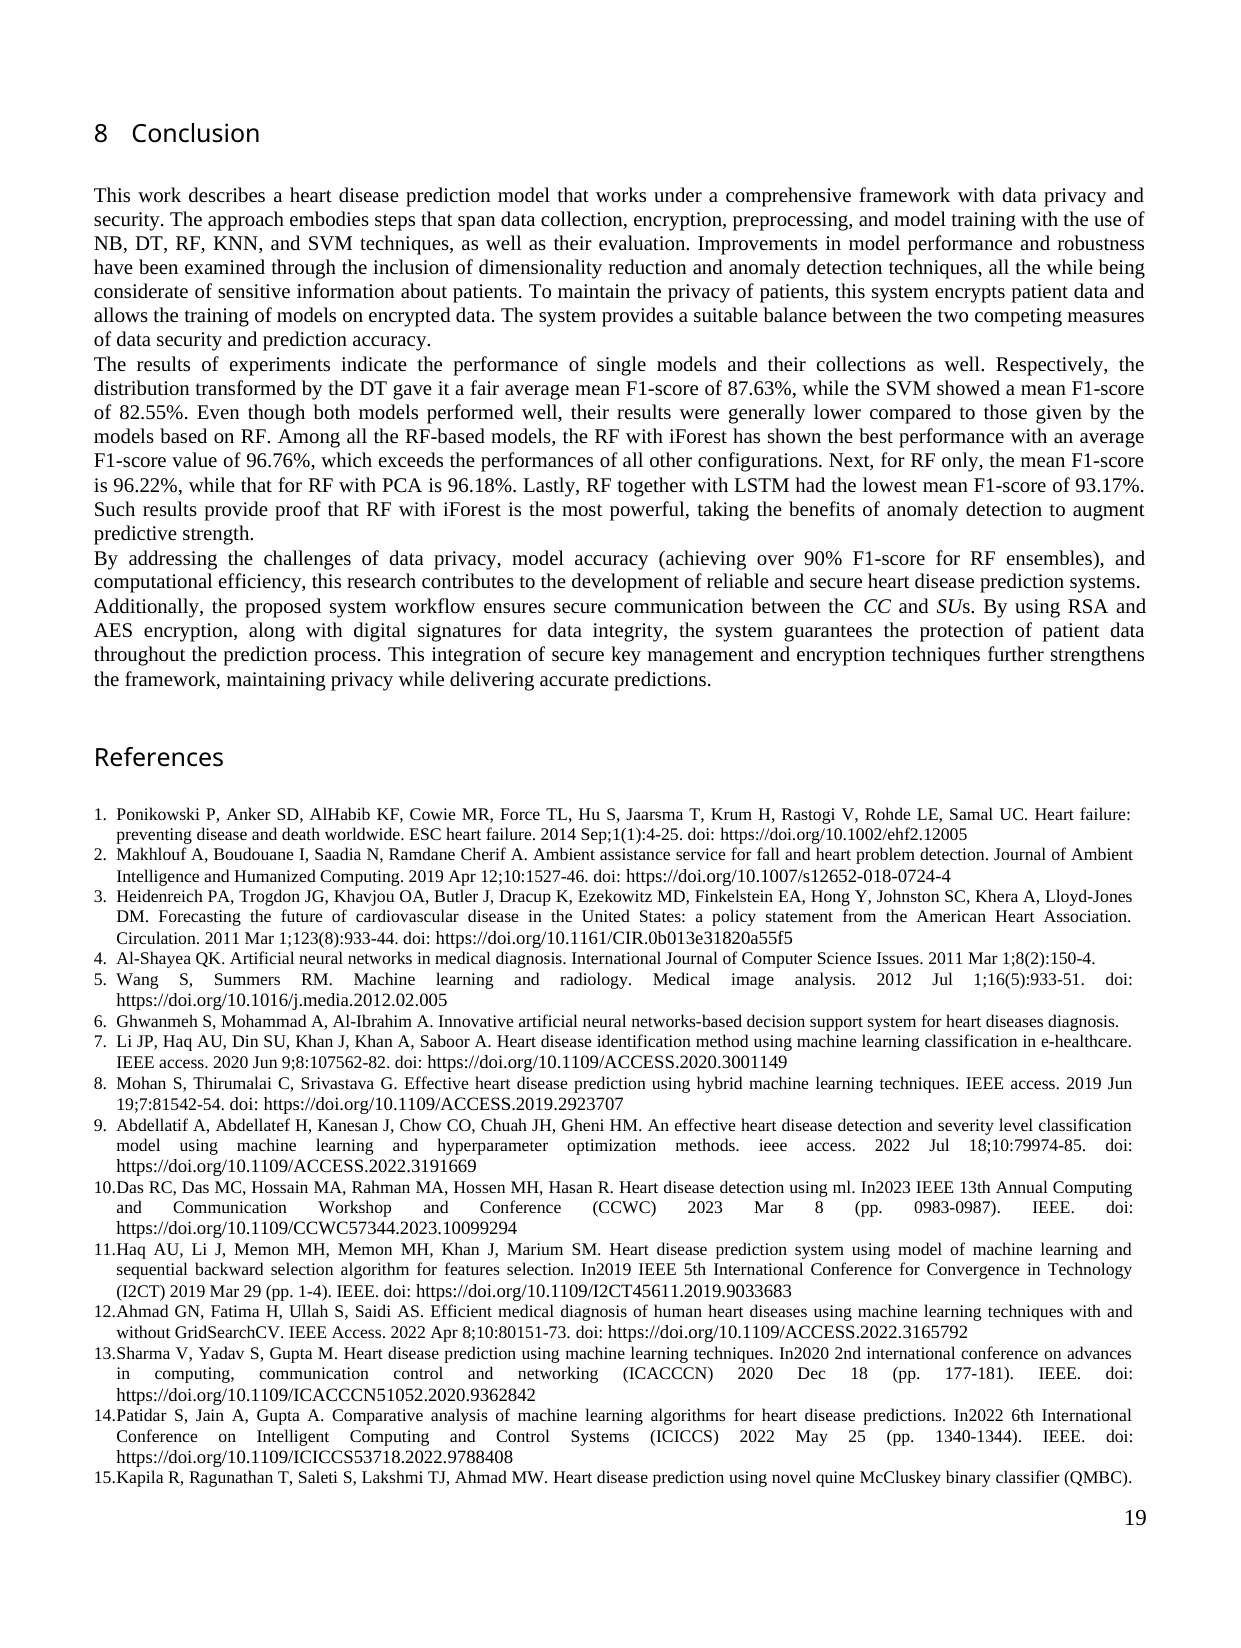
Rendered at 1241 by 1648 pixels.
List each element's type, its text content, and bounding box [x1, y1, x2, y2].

text Additionally, the proposed system workflow ensures secure communication between the CC and SUs. By using RSA and AES encryption, along with digital signatures for data integrity, the system guarantees the protection of patient data throughout the prediction process. This integration of secure key management and encryption techniques further strengthens the framework, maintaining privacy while delivering accurate predictions. [94, 594, 1146, 691]
text This work describes a heart disease prediction model that works under a comprehensive framework with data privacy and security. The approach embodies steps that span data collection, encryption, preprocessing, and model training with the use of NB, DT, RF, KNN, and SVM techniques, as well as their evaluation. Improvements in model performance and robustness have been examined through the inclusion of dimensionality reduction and anomaly detection techniques, all the while being considerate of sensitive information about patients. To maintain the privacy of patients, this system encrypts patient data and allows the training of models on encrypted data. The system provides a suitable balance between the two competing measures of data security and prediction accuracy. [94, 183, 1146, 351]
list Mohan S, Thirumalai C, Srivastava G. Effective heart disease prediction using hybrid machine learning techniques. IEEE access. 2019 Jun 19;7:81542-54. doi: https://doi.org/10.1109/ACCESS.2019.2923707 [94, 1073, 1134, 1114]
list Ponikowski P, Anker SD, AlHabib KF, Cowie MR, Force TL, Hu S, Jaarsma T, Krum H, Rastogi V, Rohde LE, Samal UC. Heart failure: preventing disease and death worldwide. ESC heart failure. 2014 Sep;1(1):4-25. doi: https://doi.org/10.1002/ehf2.12005 [94, 803, 1134, 844]
list Wang S, Summers RM. Machine learning and radiology. Medical image analysis. 2012 Jul 1;16(5):933-51. doi: https://doi.org/10.1016/j.media.2012.02.005 [94, 968, 1134, 1010]
list Ahmad GN, Fatima H, Ullah S, Saidi AS. Efficient medical diagnosis of human heart diseases using machine learning techniques with and without GridSearchCV. IEEE Access. 2022 Apr 8;10:80151-73. doi: https://doi.org/10.1109/ACCESS.2022.3165792 [94, 1301, 1134, 1343]
list Das RC, Das MC, Hossain MA, Rahman MA, Hossen MH, Hasan R. Heart disease detection using ml. In2023 IEEE 13th Annual Computing and Communication Workshop and Conference (CCWC) 2023 Mar 8 (pp. 0983-0987). IEEE. doi: https://doi.org/10.1109/CCWC57344.2023.10099294 [94, 1177, 1134, 1239]
list Li JP, Haq AU, Din SU, Khan J, Khan A, Saboor A. Heart disease identification method using machine learning classification in e-healthcare. IEEE access. 2020 Jun 9;8:107562-82. doi: https://doi.org/10.1109/ACCESS.2020.3001149 [94, 1031, 1134, 1073]
list Al-Shayea QK. Artificial neural networks in medical diagnosis. International Journal of Computer Science Issues. 2011 Mar 1;8(2):150-4. [94, 948, 1134, 968]
list Makhlouf A, Boudouane I, Saadia N, Ramdane Cherif A. Ambient assistance service for fall and heart problem detection. Journal of Ambient Intelligence and Humanized Computing. 2019 Apr 12;10:1527-46. doi: https://doi.org/10.1007/s12652-018-0724-4 [94, 844, 1134, 886]
list Abdellatif A, Abdellatef H, Kanesan J, Chow CO, Chuah JH, Gheni HM. An effective heart disease detection and severity level classification model using machine learning and hyperparameter optimization methods. ieee access. 2022 Jul 18;10:79974-85. doi: https://doi.org/10.1109/ACCESS.2022.3191669 [94, 1114, 1134, 1177]
subtitle References [94, 740, 1146, 774]
text The results of experiments indicate the performance of single models and their collections as well. Respectively, the distribution transformed by the DT gave it a fair average mean F1-score of 87.63%, while the SVM showed a mean F1-score of 82.55%. Even though both models performed well, their results were generally lower compared to those given by the models based on RF. Among all the RF-based models, the RF with iForest has shown the best performance with an average F1-score value of 96.76%, which exceeds the performances of all other configurations. Next, for RF only, the mean F1-score is 96.22%, while that for RF with PCA is 96.18%. Lastly, RF together with LSTM had the lowest mean F1-score of 93.17%. Such results provide proof that RF with iForest is the most powerful, taking the benefits of anomaly detection to augment predictive strength. [94, 352, 1146, 545]
list Haq AU, Li J, Memon MH, Memon MH, Khan J, Marium SM. Heart disease prediction system using model of machine learning and sequential backward selection algorithm for features selection. In2019 IEEE 5th International Conference for Convergence in Technology (I2CT) 2019 Mar 29 (pp. 1-4). IEEE. doi: https://doi.org/10.1109/I2CT45611.2019.9033683 [94, 1239, 1134, 1301]
list Patidar S, Jain A, Gupta A. Comparative analysis of machine learning algorithms for heart disease predictions. In2022 6th International Conference on Intelligent Computing and Control Systems (ICICCS) 2022 May 25 (pp. 1340-1344). IEEE. doi: https://doi.org/10.1109/ICICCS53718.2022.9788408 [94, 1405, 1134, 1467]
subtitle Conclusion [94, 116, 1146, 149]
text By addressing the challenges of data privacy, model accuracy (achieving over 90% F1-score for RF ensembles), and computational efficiency, this research contributes to the development of reliable and secure heart disease prediction systems. [94, 545, 1146, 593]
list Sharma V, Yadav S, Gupta M. Heart disease prediction using machine learning techniques. In2020 2nd international conference on advances in computing, communication control and networking (ICACCCN) 2020 Dec 18 (pp. 177-181). IEEE. doi: https://doi.org/10.1109/ICACCCN51052.2020.9362842 [94, 1343, 1134, 1405]
list Heidenreich PA, Trogdon JG, Khavjou OA, Butler J, Dracup K, Ezekowitz MD, Finkelstein EA, Hong Y, Johnston SC, Khera A, Lloyd-Jones DM. Forecasting the future of cardiovascular disease in the United States: a policy statement from the American Heart Association. Circulation. 2011 Mar 1;123(8):933-44. doi: https://doi.org/10.1161/CIR.0b013e31820a55f5 [94, 886, 1134, 948]
list Ghwanmeh S, Mohammad A, Al-Ibrahim A. Innovative artificial neural networks-based decision support system for heart diseases diagnosis. [94, 1010, 1134, 1031]
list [94, 1467, 1134, 1488]
